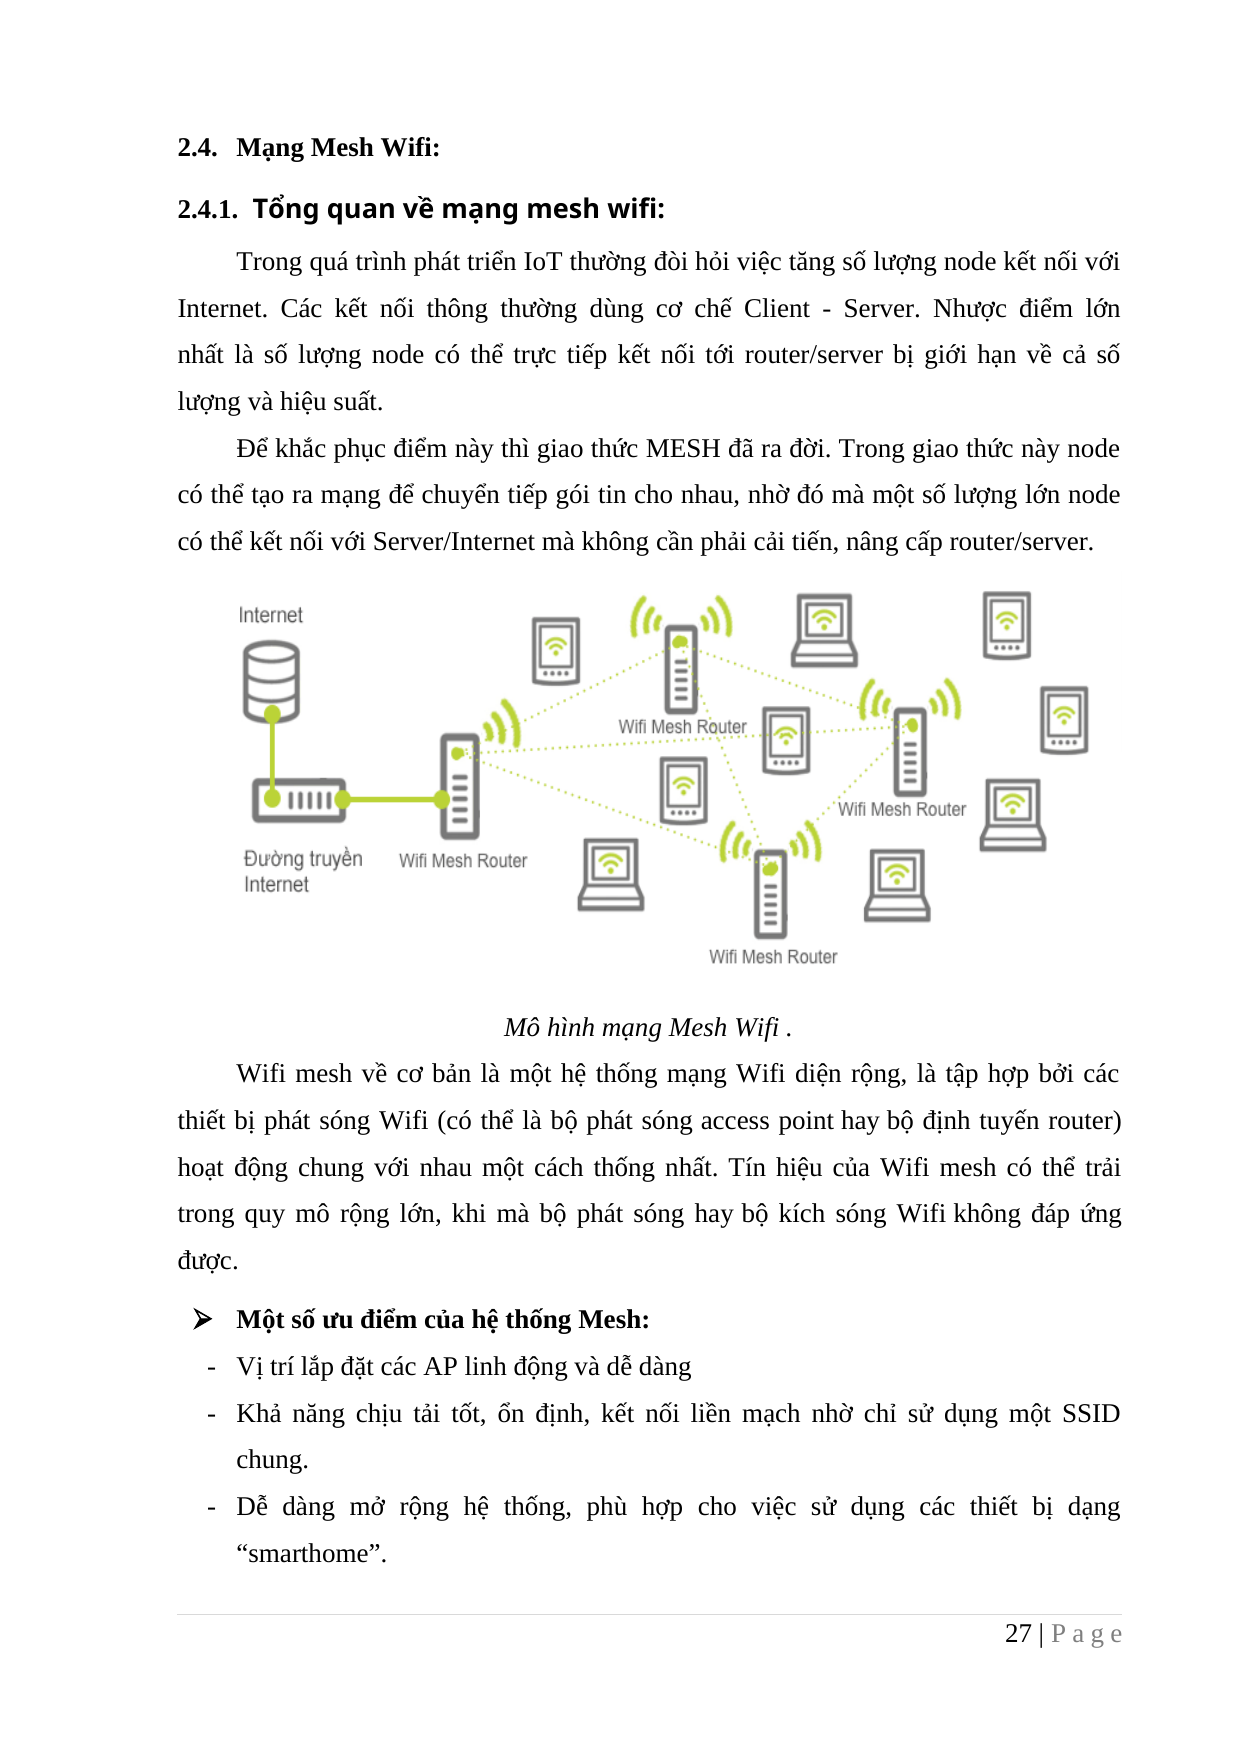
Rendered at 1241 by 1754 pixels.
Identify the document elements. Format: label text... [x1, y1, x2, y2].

text Wifi mesh về cơ bản là một hệ thống mạng Wifi diện rộng, là tập hợp bởi các thiết bị phát sóng Wifi (có thể là bộ phát sóng access point hay bộ định tuyến router) hoạt động chung với nhau một cách thống nhất. Tín hiệu của Wifi mesh có thể trải trong quy mô rộng lớn, khi mà bộ phát sóng hay bộ kích sóng Wifi không đáp ứng được. [177, 1057, 1122, 1275]
picture [177, 571, 1123, 996]
text Trong quá trình phát triển IoT thường đòi hỏi việc tăng số lượng node kết nối với Internet. Các kết nối thông thường dùng cơ chế Client - Server. Nhược điểm lớn nhất là số lượng node có thể trực tiếp kết nối tới router/server bị giới hạn về cả số lượng và hiệu suất. [177, 245, 1122, 416]
subtitle Tổng quan về mạng mesh wifi: [177, 190, 1122, 227]
list Khả năng chịu tải tốt, ổn định, kết nối liền mạch nhờ chỉ sử dụng một SSID chung. [207, 1397, 1122, 1474]
subtitle Mạng Mesh Wifi: [177, 131, 1122, 162]
list Vị trí lắp đặt các AP linh động và dễ dàng [207, 1350, 1122, 1381]
list Một số ưu điểm của hệ thống Mesh: [192, 1303, 1122, 1334]
text Để khắc phục điểm này thì giao thức MESH đã ra đời. Trong giao thức này node có thể tạo ra mạng để chuyển tiếp gói tin cho nhau, nhờ đó mà một số lượng lớn node có thể kết nối với Server/Internet mà không cần phải cải tiến, nâng cấp router/server. [177, 432, 1122, 556]
text Mô hình mạng Mesh Wifi . [177, 1011, 1122, 1042]
list Dễ dàng mở rộng hệ thống, phù hợp cho việc sử dụng các thiết bị dạng “smarthome”. [207, 1490, 1122, 1568]
